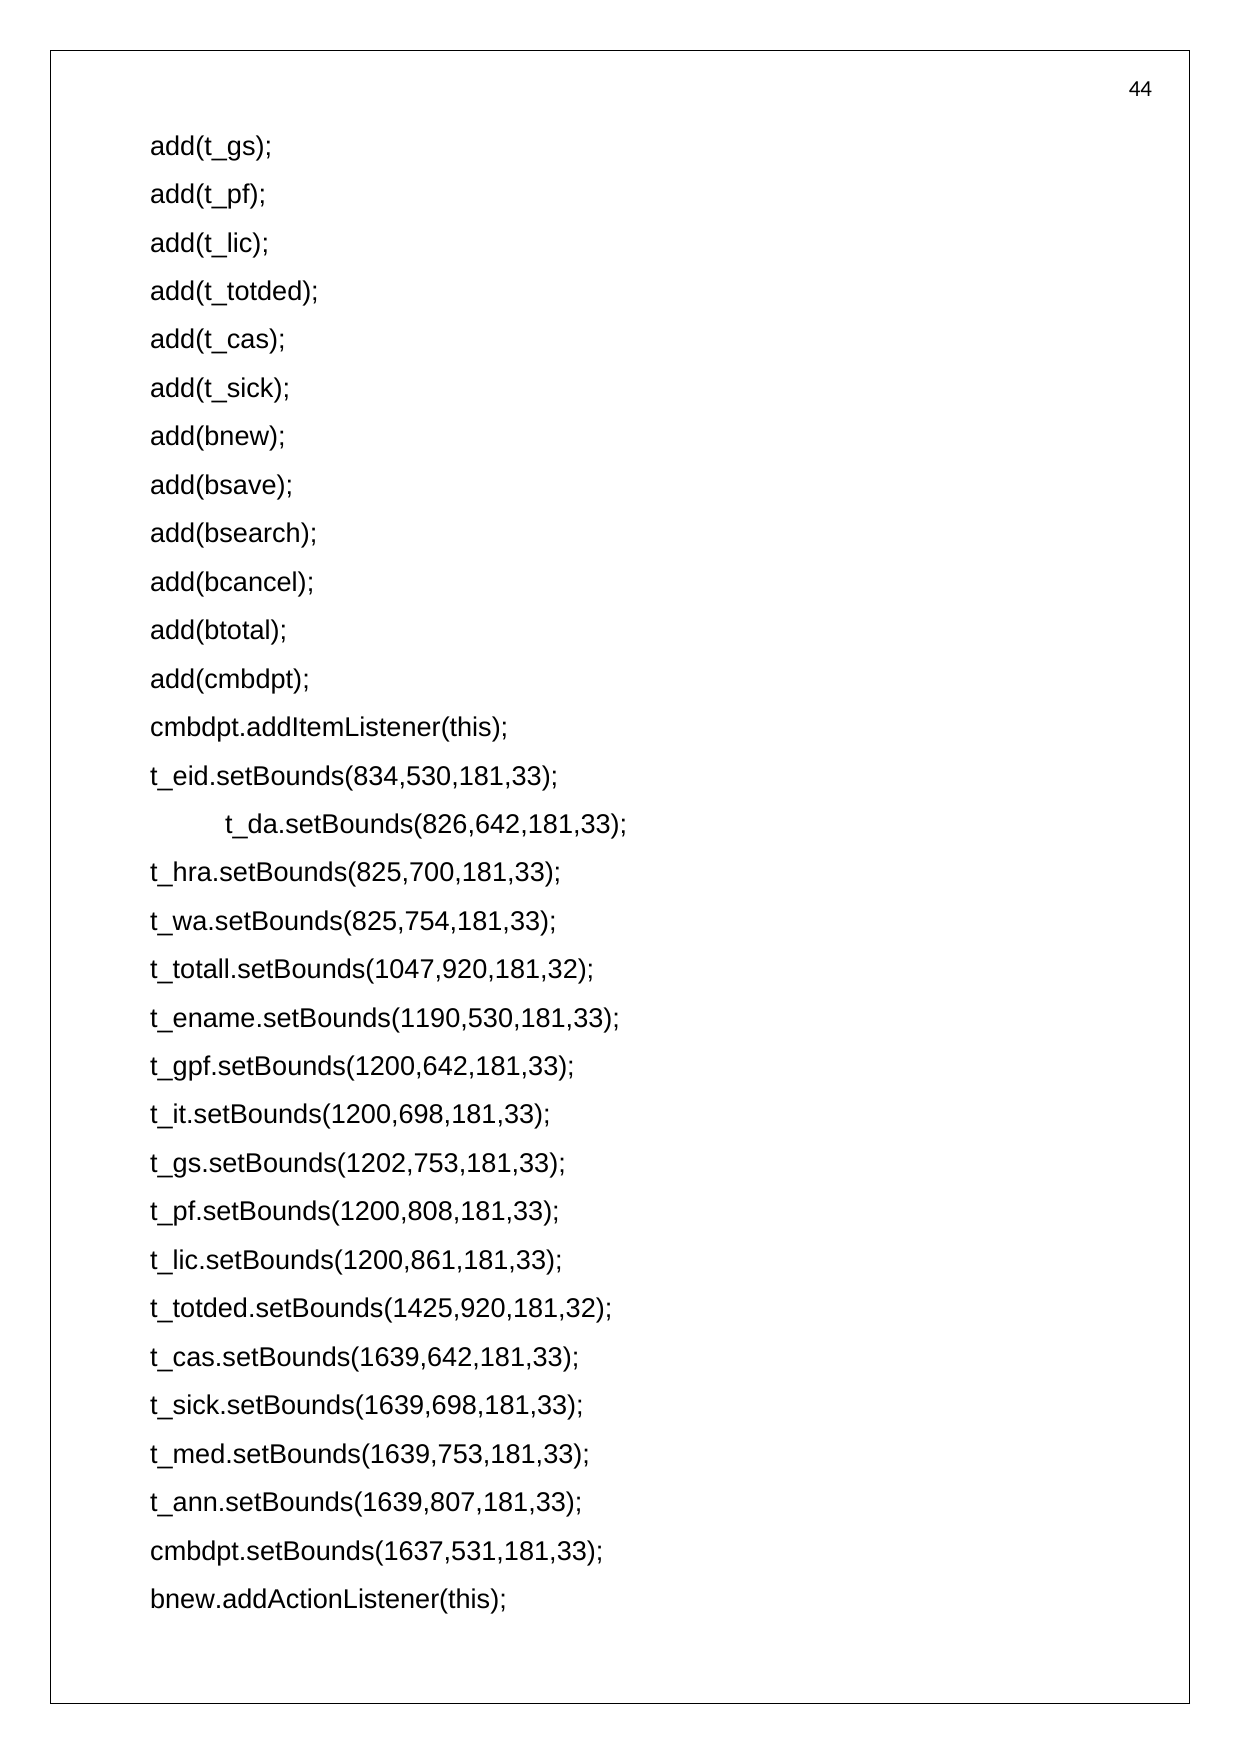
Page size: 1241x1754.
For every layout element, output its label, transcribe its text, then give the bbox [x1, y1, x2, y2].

text cmbdpt.setBounds(1637,531,181,33); [150, 1534, 1152, 1566]
text t_totall.setBounds(1047,920,181,32); [150, 953, 1152, 984]
text t_hra.setBounds(825,700,181,33); [150, 856, 1152, 888]
text add(t_totded); [150, 275, 1152, 306]
text add(t_gs); [150, 130, 1152, 161]
text t_wa.setBounds(825,754,181,33); [150, 905, 1152, 936]
text t_gs.setBounds(1202,753,181,33); [150, 1147, 1152, 1178]
text t_ann.setBounds(1639,807,181,33); [150, 1486, 1152, 1517]
text add(bsave); [150, 469, 1152, 500]
text t_totded.setBounds(1425,920,181,32); [150, 1292, 1152, 1323]
text t_lic.setBounds(1200,861,181,33); [150, 1244, 1152, 1275]
text t_da.setBounds(826,642,181,33); [150, 808, 1152, 839]
text t_pf.setBounds(1200,808,181,33); [150, 1195, 1152, 1227]
text add(t_sick); [150, 372, 1152, 403]
text t_ename.setBounds(1190,530,181,33); [150, 1002, 1152, 1033]
text t_gpf.setBounds(1200,642,181,33); [150, 1050, 1152, 1081]
text t_it.setBounds(1200,698,181,33); [150, 1098, 1152, 1130]
text cmbdpt.addItemListener(this); [150, 711, 1152, 742]
text t_cas.setBounds(1639,642,181,33); [150, 1341, 1152, 1372]
text add(t_pf); [150, 178, 1152, 209]
text t_med.setBounds(1639,753,181,33); [150, 1438, 1152, 1469]
text t_sick.setBounds(1639,698,181,33); [150, 1389, 1152, 1420]
text t_eid.setBounds(834,530,181,33); [150, 759, 1152, 791]
text add(bcancel); [150, 566, 1152, 597]
text add(bnew); [150, 420, 1152, 452]
text add(t_lic); [150, 227, 1152, 258]
text add(bsearch); [150, 517, 1152, 548]
text bnew.addActionListener(this); [150, 1583, 1152, 1614]
text add(btotal); [150, 614, 1152, 645]
text add(cmbdpt); [150, 663, 1152, 694]
text add(t_cas); [150, 323, 1152, 355]
